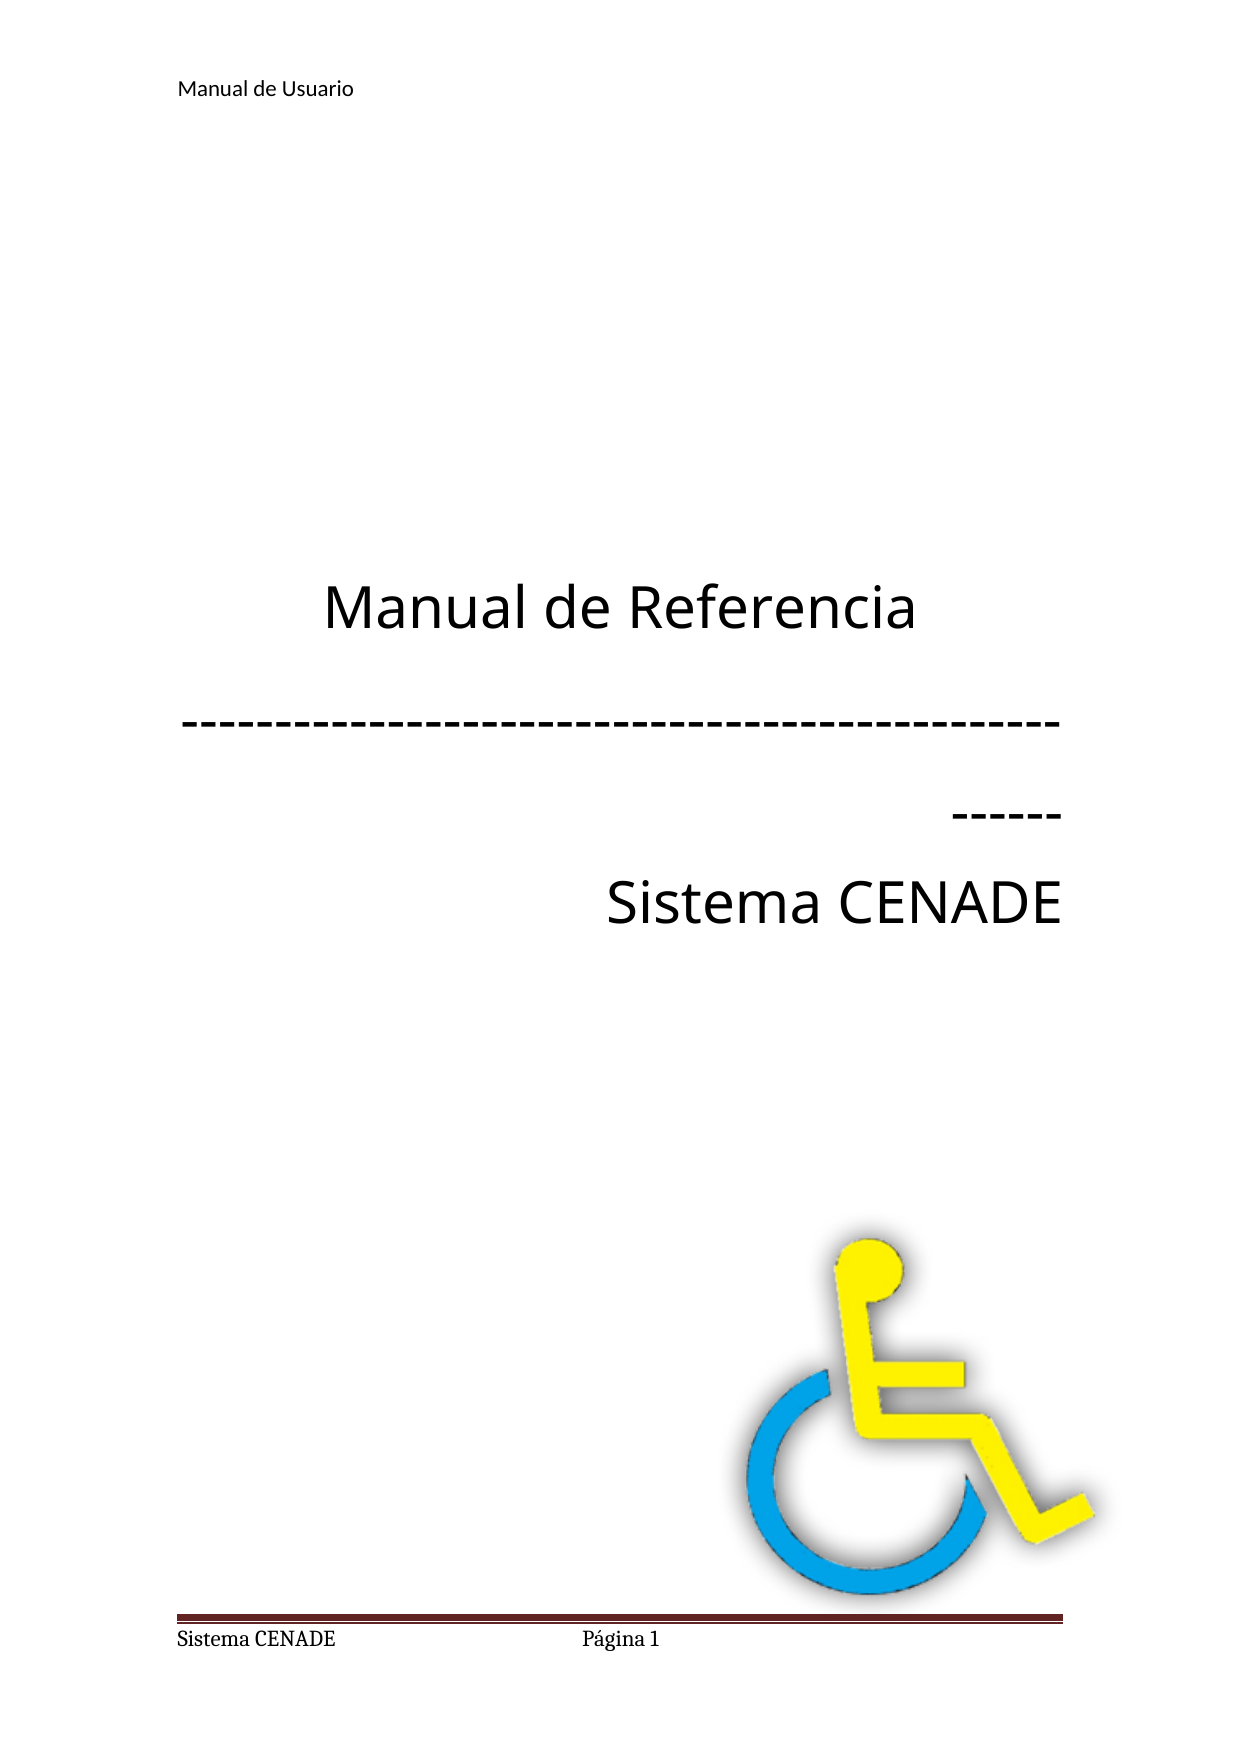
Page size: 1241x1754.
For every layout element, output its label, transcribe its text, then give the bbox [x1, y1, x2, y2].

text Manual de Referencia [177, 566, 1063, 646]
text ----------------------------------------------------- Sistema CENADE [177, 678, 1063, 940]
picture [731, 1237, 1111, 1597]
